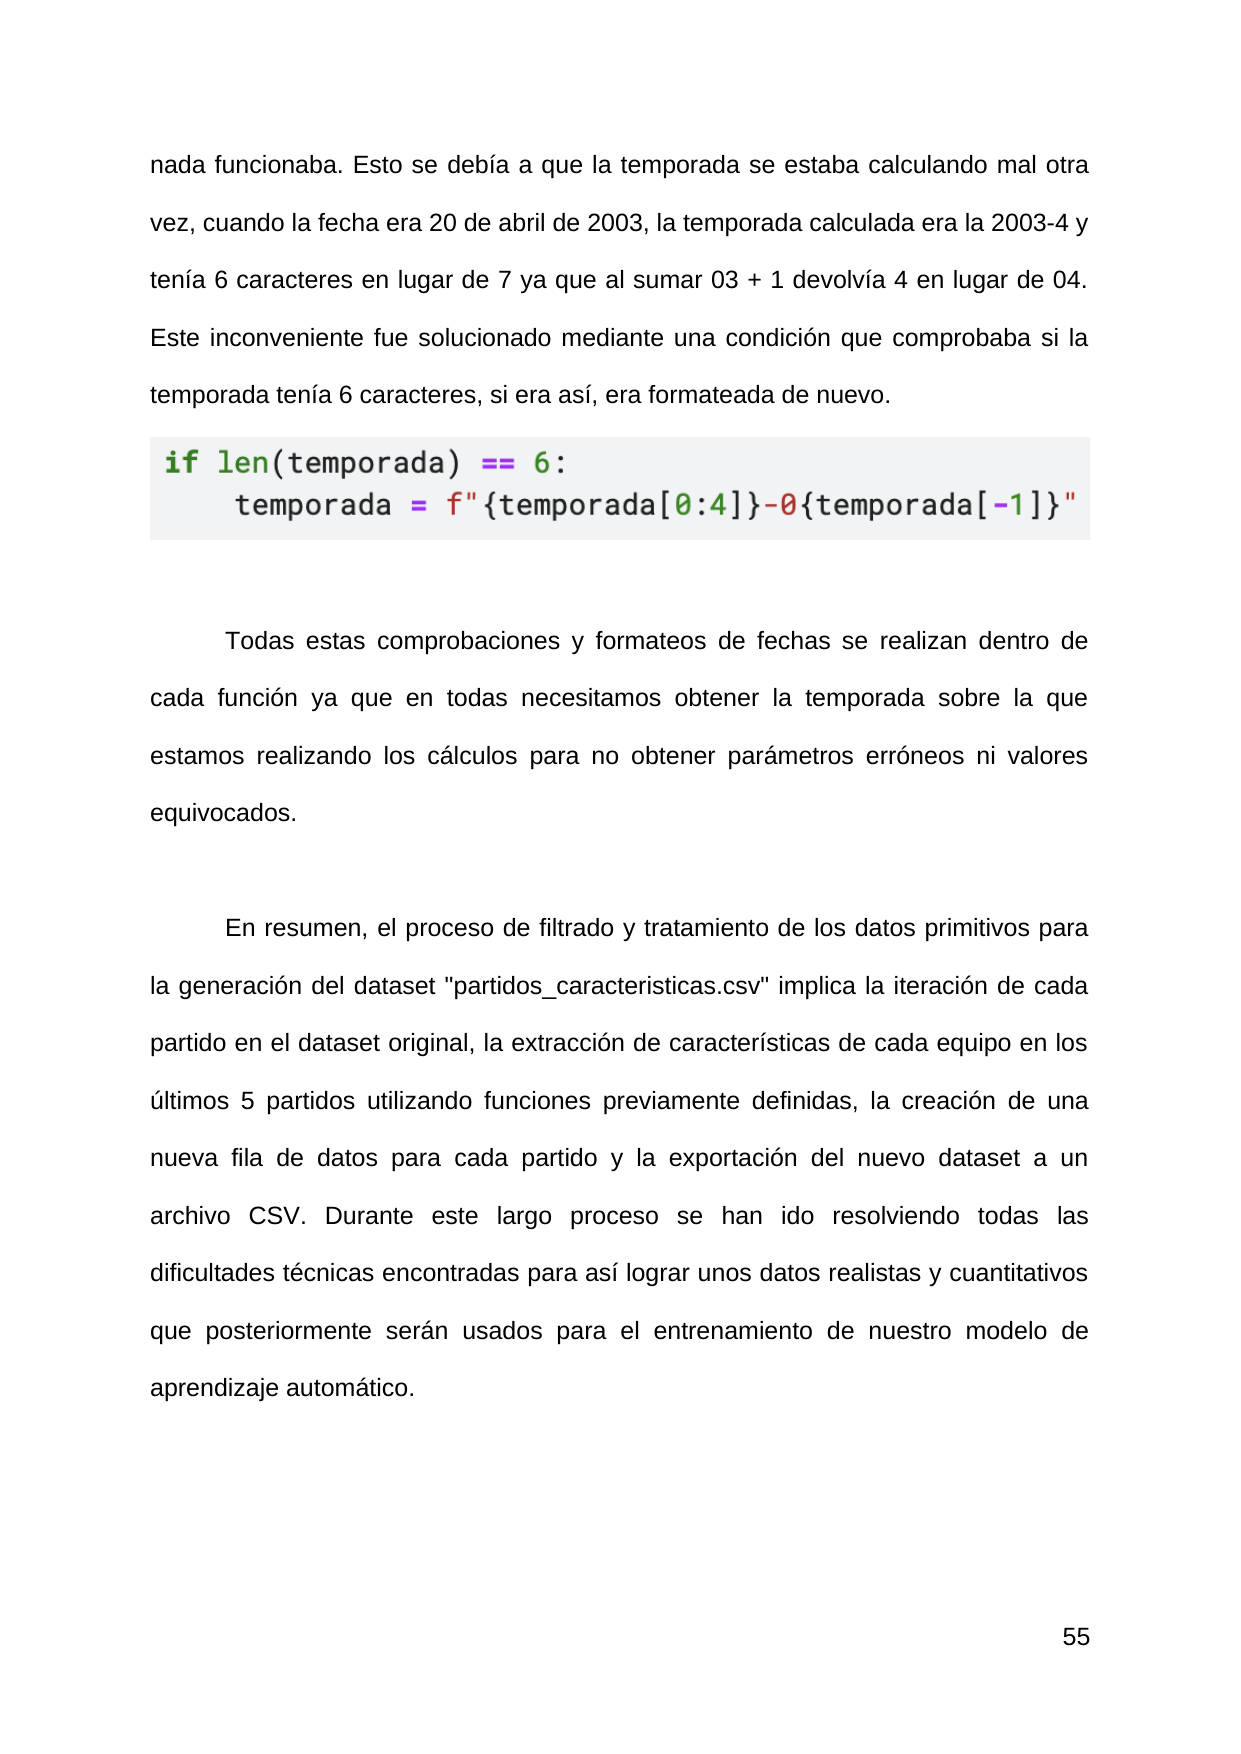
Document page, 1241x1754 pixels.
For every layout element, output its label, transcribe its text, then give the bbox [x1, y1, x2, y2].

text Todas estas comprobaciones y formateos de fechas se realizan dentro de cada función ya que en todas necesitamos obtener la temporada sobre la que estamos realizando los cálculos para no obtener parámetros erróneos ni valores equivocados. [150, 626, 1090, 827]
text En resumen, el proceso de filtrado y tratamiento de los datos primitivos para la generación del dataset "partidos_caracteristicas.csv" implica la iteración de cada partido en el dataset original, la extracción de características de cada equipo en los últimos 5 partidos utilizando funciones previamente definidas, la creación de una nueva fila de datos para cada partido y la exportación del nuevo dataset a un archivo CSV. Durante este largo proceso se han ido resolviendo todas las dificultades técnicas encontradas para así lograr unos datos realistas y cuantitativos que posteriormente serán usados para el entrenamiento de nuestro modelo de aprendizaje automático. [150, 913, 1090, 1402]
picture [150, 437, 1091, 540]
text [150, 150, 1090, 409]
